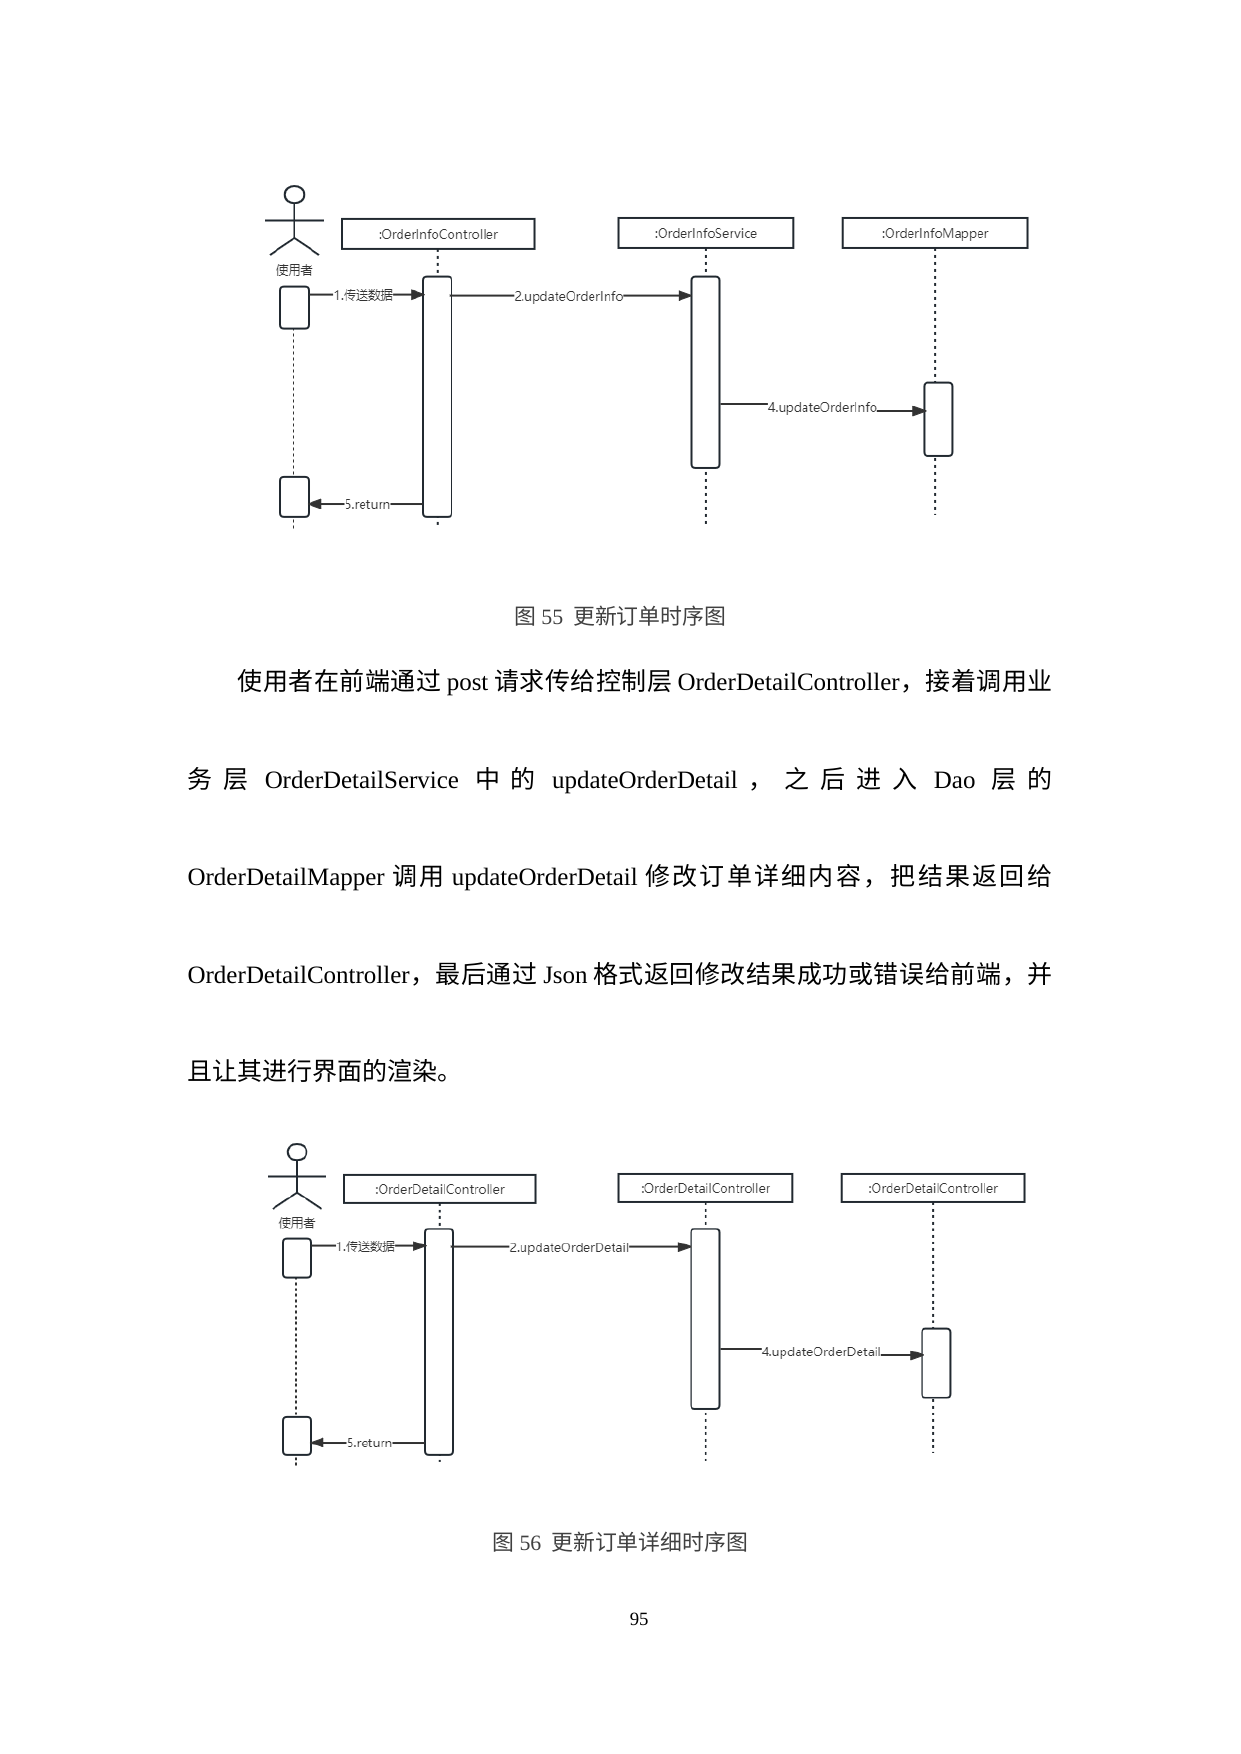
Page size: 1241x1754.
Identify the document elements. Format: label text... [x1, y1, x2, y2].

text 图 56 更新订单详细时序图 [187, 1525, 1053, 1557]
picture [244, 1120, 1046, 1491]
text 使用者在前端通过post请求传给控制层OrderDetailController，接着调用业务层OrderDetailService中的updateOrderDetail，之后进入Dao层的OrderDetailMapper调用updateOrderDetail修改订单详细内容，把结果返回给OrderDetailController，最后通过Json格式返回修改结果成功或错误给前端，并且让其进行界面的渲染。 [187, 647, 1053, 1102]
text 图 55 更新订单时序图 [187, 599, 1053, 631]
picture [241, 162, 1049, 557]
